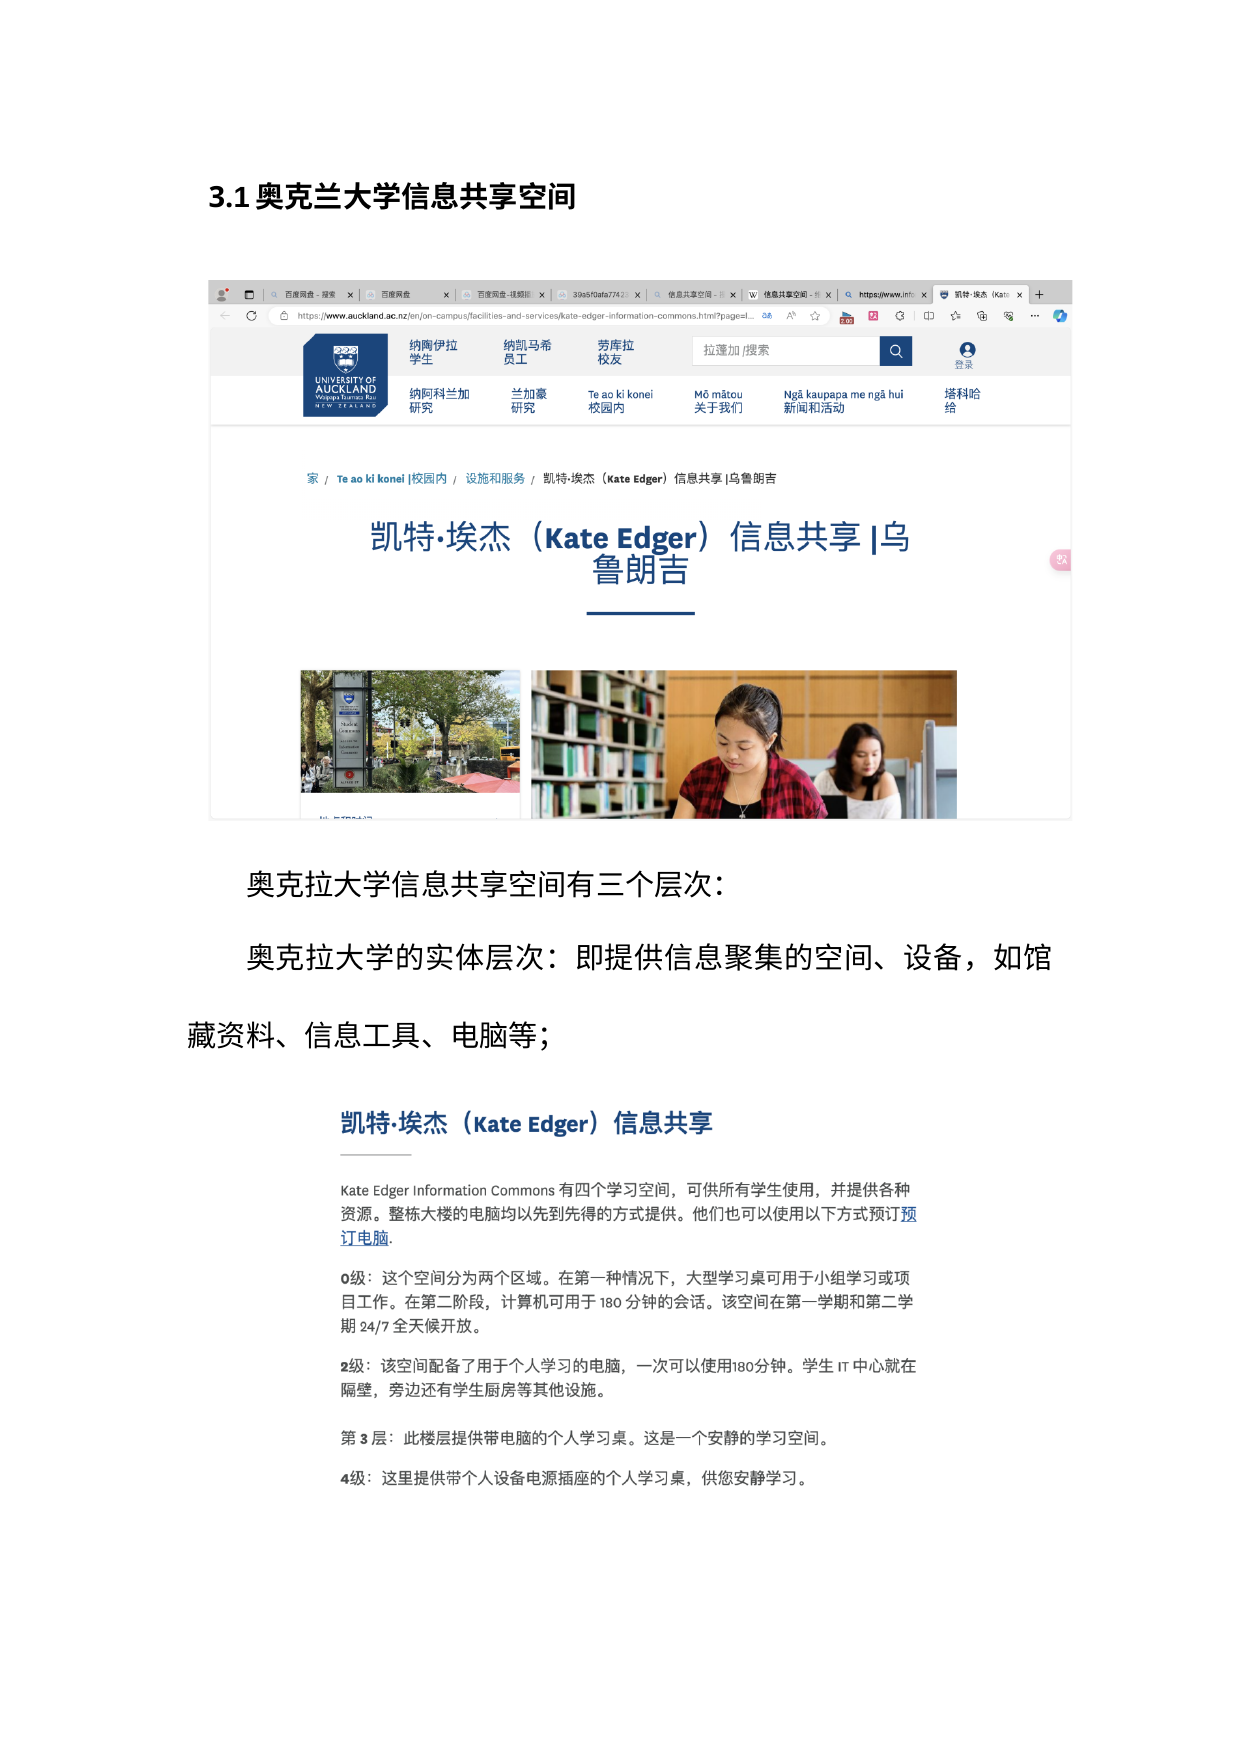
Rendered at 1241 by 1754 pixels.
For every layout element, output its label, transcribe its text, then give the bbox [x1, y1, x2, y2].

picture [208, 280, 1073, 821]
subtitle 3.1奥克兰大学信息共享空间 [187, 162, 1053, 227]
list 奥克拉大学的实体层次：即提供信息聚集的空间、设备，如馆藏资料、信息工具、电脑等； [187, 923, 1053, 1066]
picture [245, 1074, 1110, 1503]
list 奥克拉大学信息共享空间有三个层次： [187, 850, 1053, 915]
